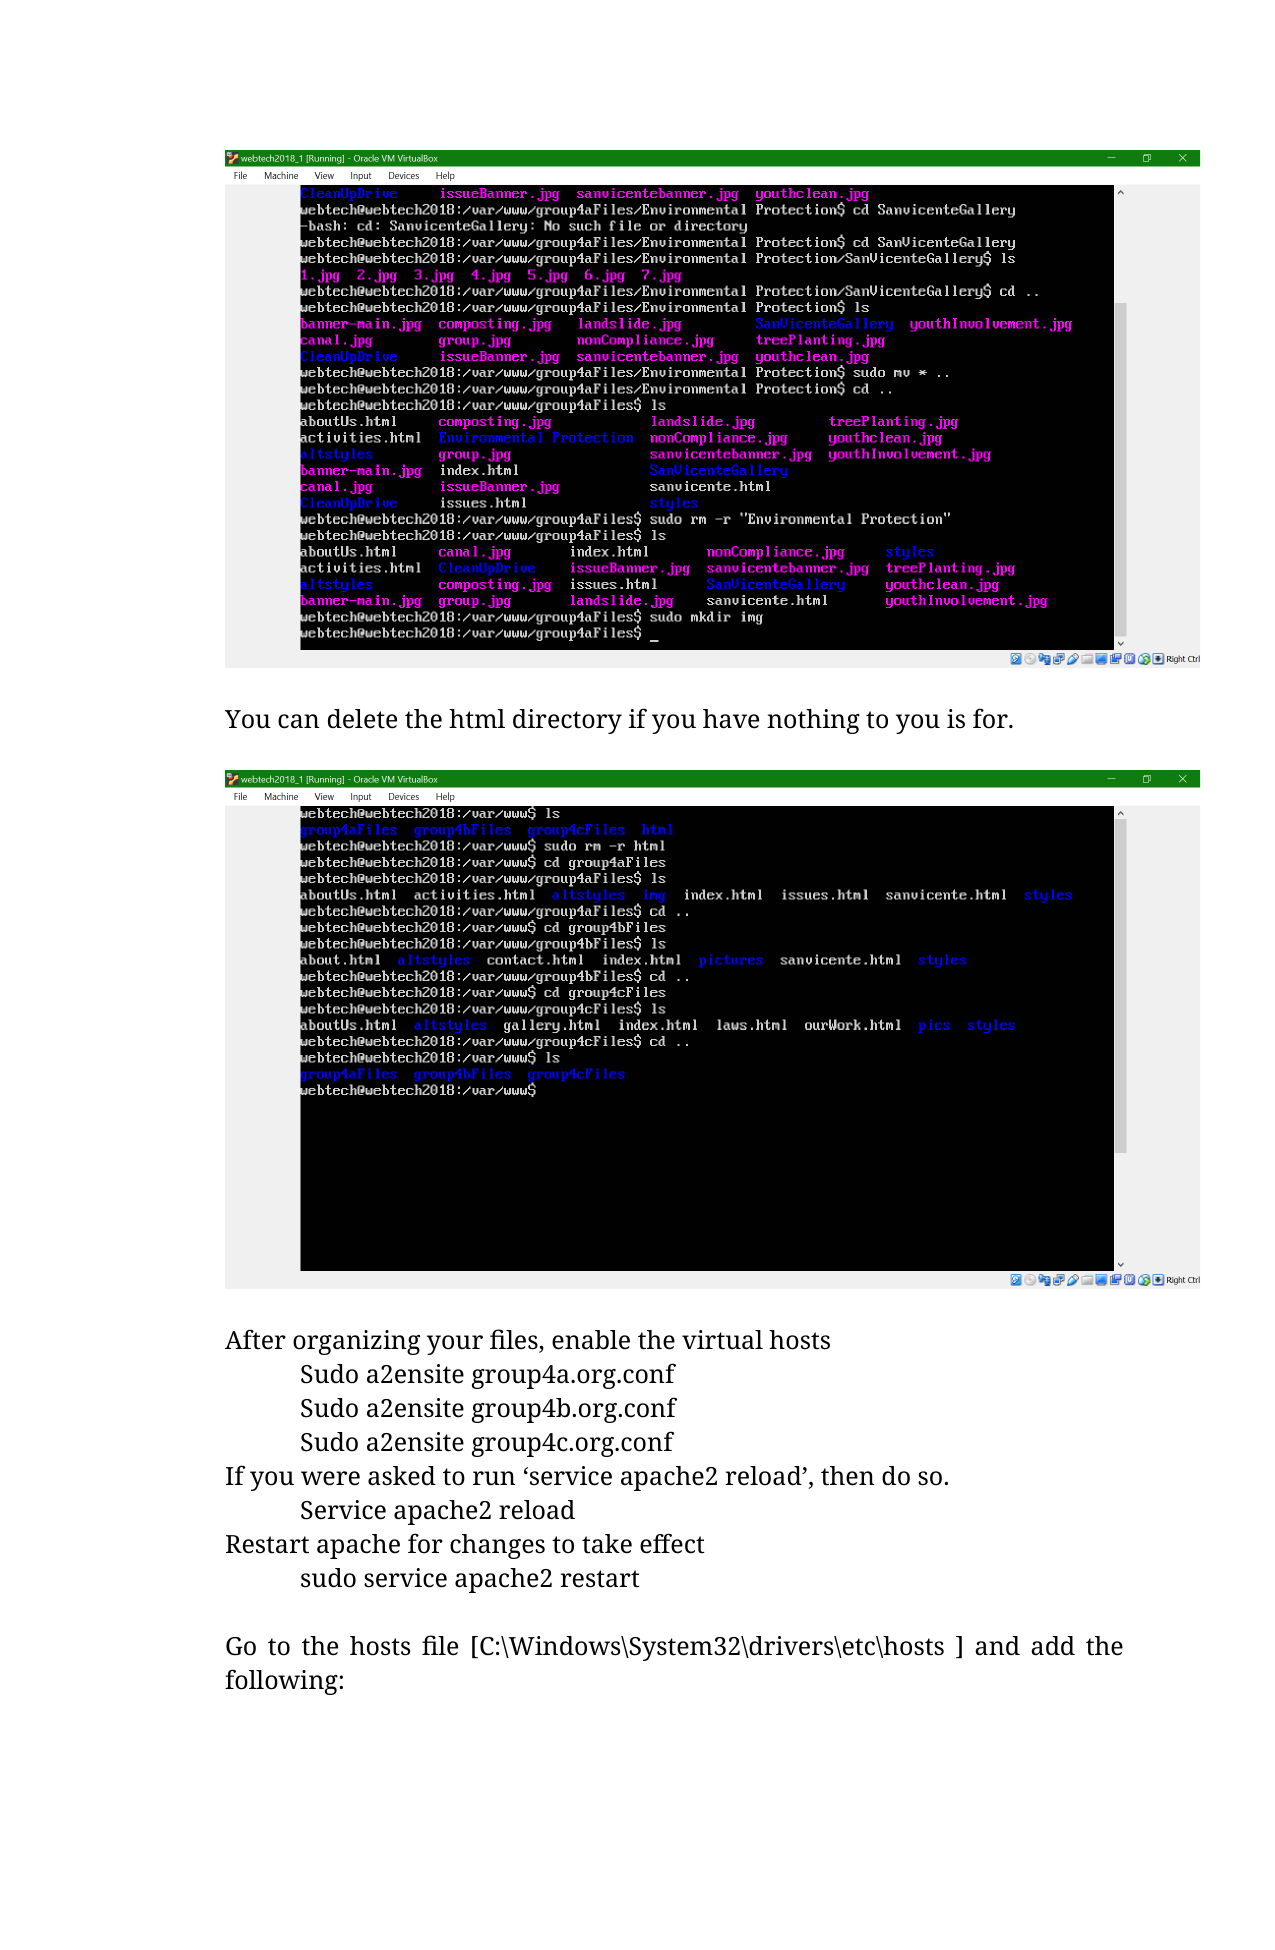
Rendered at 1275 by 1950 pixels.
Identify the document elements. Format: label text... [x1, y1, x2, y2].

text Restart apache for changes to take effect [225, 1527, 1125, 1561]
text You can delete the html directory if you have nothing to you is for. [225, 702, 1125, 736]
text If you were asked to run ‘service apache2 reload’, then do so. [225, 1458, 1125, 1493]
text Go to the hosts file [C:\Windows\System32\drivers\etc\hosts ] and add the following: [225, 1629, 1125, 1697]
text After organizing your files, enable the virtual hosts [225, 1322, 1125, 1356]
picture [225, 770, 1200, 1289]
text Service apache2 reload [225, 1493, 1125, 1527]
text Sudo a2ensite group4a.org.conf [225, 1356, 1125, 1390]
text Sudo a2ensite group4c.org.conf [225, 1424, 1125, 1458]
text sudo service apache2 restart [225, 1561, 1125, 1595]
text Sudo a2ensite group4b.org.conf [225, 1390, 1125, 1424]
picture [225, 150, 1200, 668]
